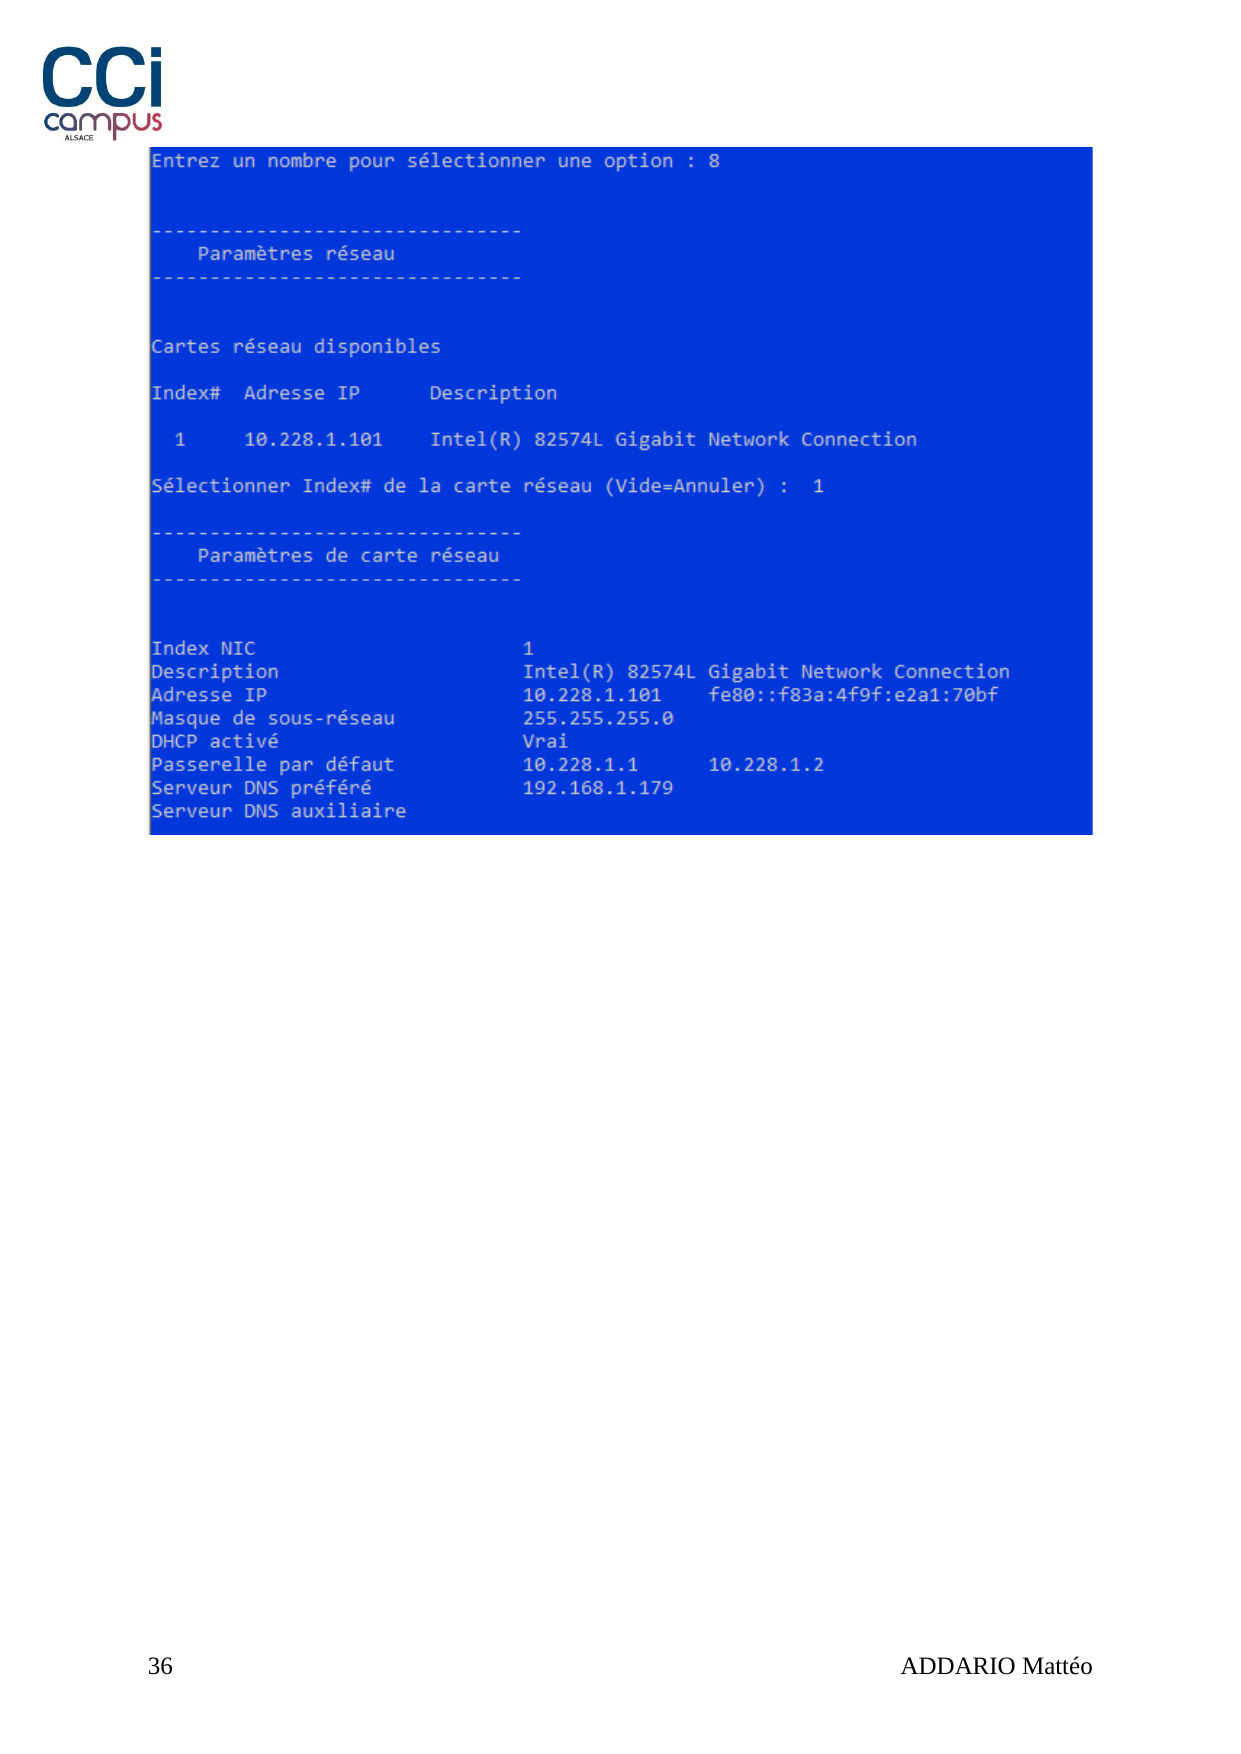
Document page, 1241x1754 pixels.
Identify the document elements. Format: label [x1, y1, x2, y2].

picture [35, 26, 1093, 835]
